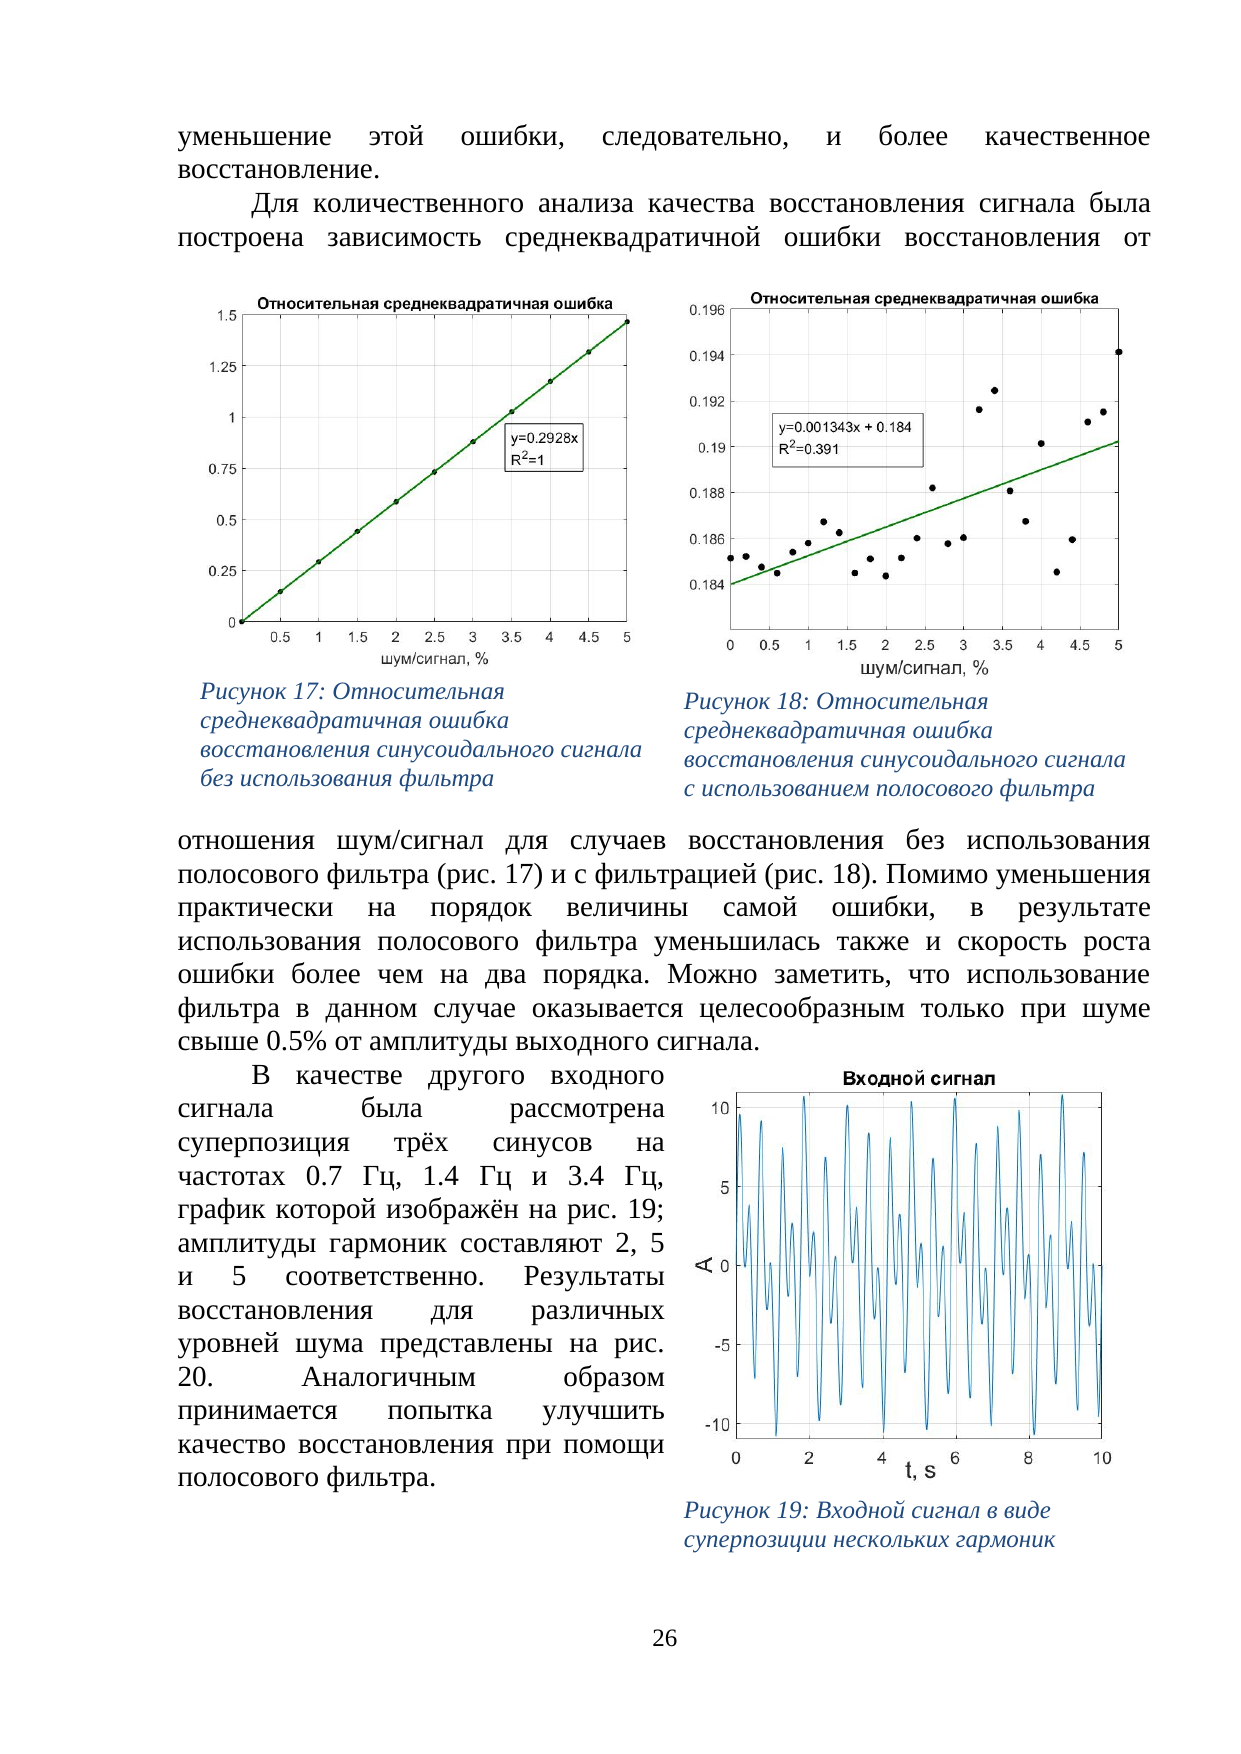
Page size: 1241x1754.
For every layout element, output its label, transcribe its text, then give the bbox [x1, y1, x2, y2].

picture [683, 280, 1133, 678]
picture [683, 1060, 1123, 1486]
text Рассмотрим в качестве входного сигнал в форме синуса единичной амплитуды на частоте 1.7 Гц, изображённый на рис. 15. На рис. 16 продемонстрированы результаты восстановления данного сигнала из зашумлённого выходного с разными отношениями . Слева показаны сигналы, восстановленные без фильтрации выходного сигнала, а справа – с использованием специально подобранного полосового фильтра. Видно, что с ростом шума растёт ошибка восстановления входного сигнала; фильтрация же обеспечивает уменьшение этой ошибки, следовательно, и более качественное восстановление. [177, 118, 1152, 185]
picture [200, 286, 645, 667]
